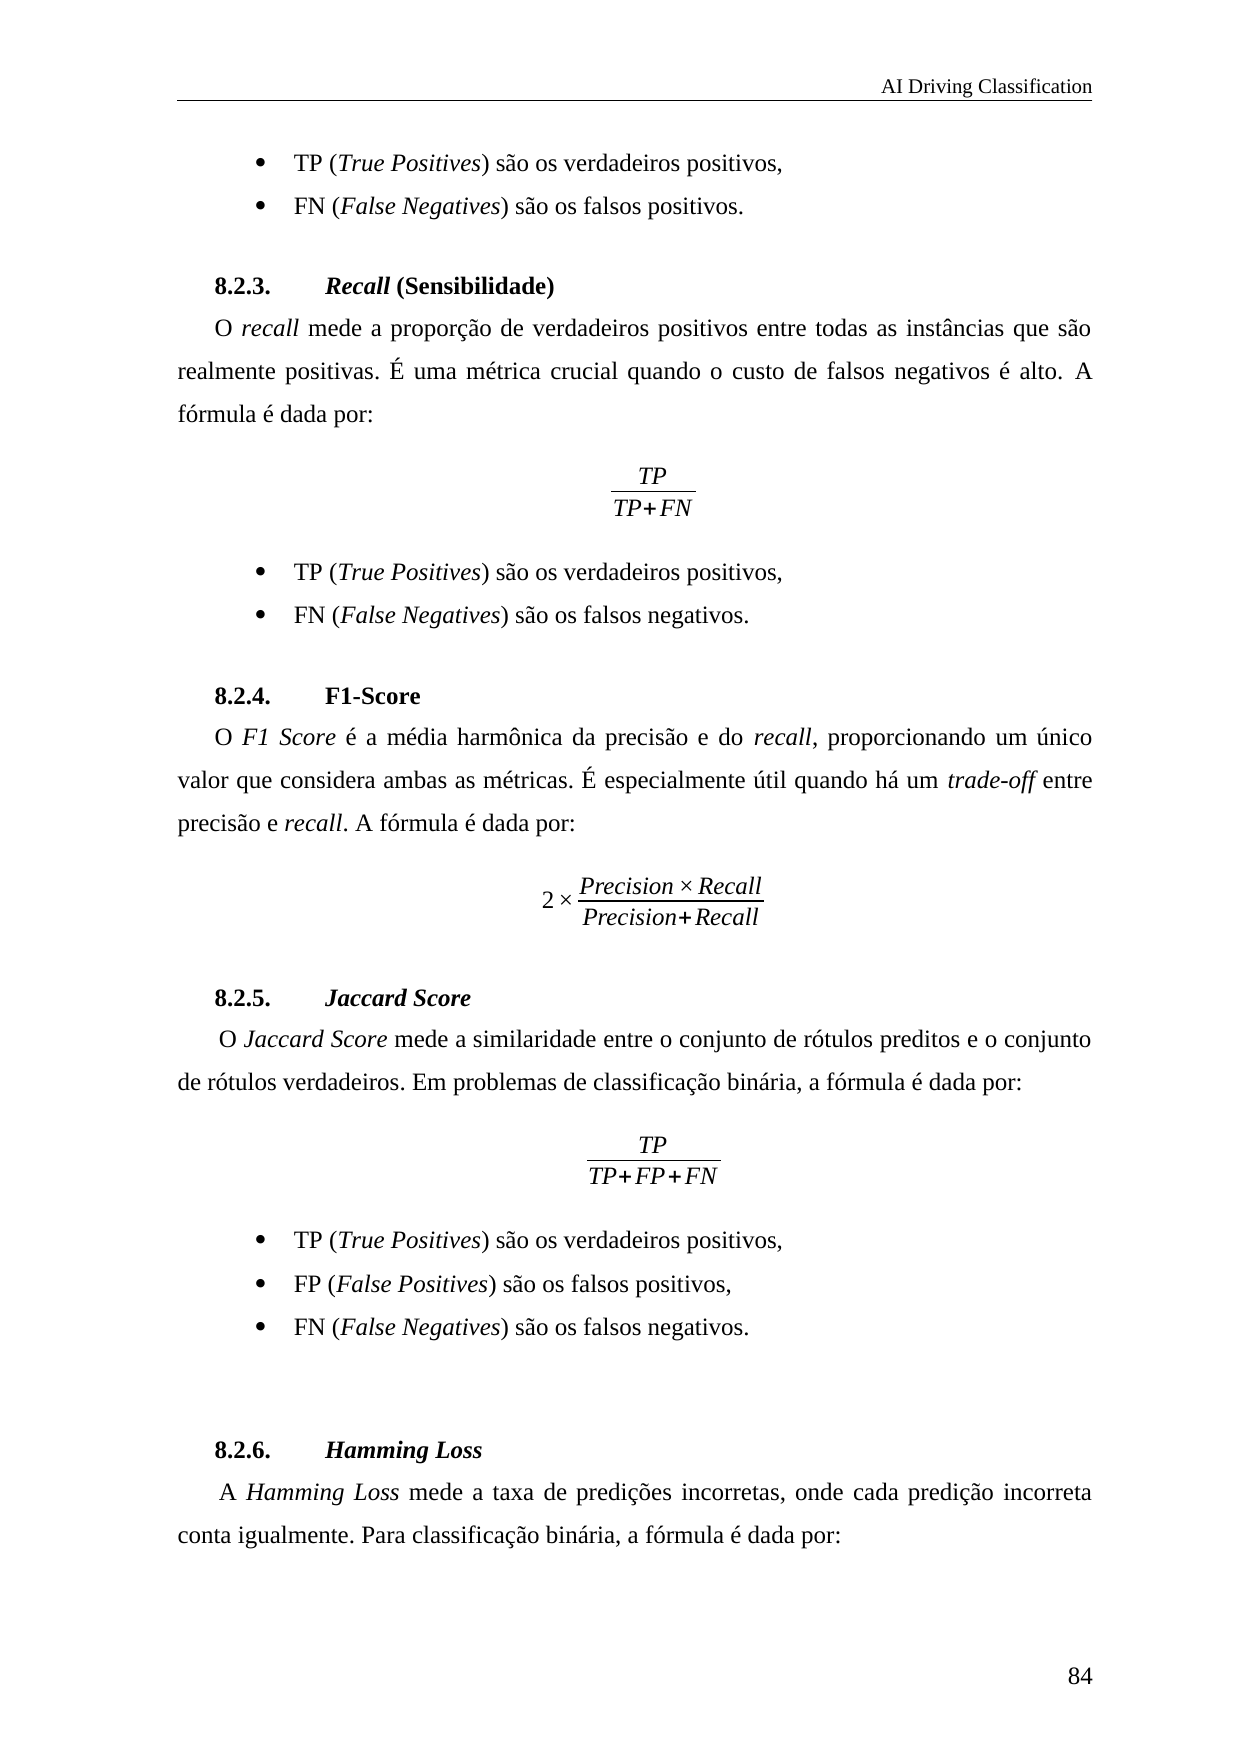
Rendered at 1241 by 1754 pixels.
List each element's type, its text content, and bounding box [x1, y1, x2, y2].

text O Jaccard Score mede a similaridade entre o conjunto de rótulos preditos e o conjunto de rótulos verdadeiros. Em problemas de classificação binária, a fórmula é dada por: [177, 1024, 1092, 1096]
list TP (True Positives) são os verdadeiros positivos, [256, 557, 1092, 586]
subtitle Jaccard Score [214, 983, 1092, 1012]
subtitle Recall (Sensibilidade) [214, 271, 1092, 300]
list FN (False Negatives) são os falsos negativos. [256, 1312, 1092, 1341]
text O F1 Score é a média harmônica da precisão e do recall, proporcionando um único valor que considera ambas as métricas. É especialmente útil quando há um trade-off entre precisão e recall. A fórmula é dada por: [177, 722, 1092, 837]
list TP (True Positives) são os verdadeiros positivos, [256, 1226, 1092, 1254]
list TP (True Positives) são os verdadeiros positivos, [256, 148, 1092, 176]
text O recall mede a proporção de verdadeiros positivos entre todas as instâncias que são realmente positivas. É uma métrica crucial quando o custo de falsos negativos é alto. A fórmula é dada por: [177, 313, 1092, 428]
list FN (False Negatives) são os falsos positivos. [256, 191, 1092, 219]
text A Hamming Loss mede a taxa de predições incorretas, onde cada predição incorreta conta igualmente. Para classificação binária, a fórmula é dada por: [177, 1477, 1092, 1549]
subtitle Hamming Loss [214, 1436, 1092, 1464]
subtitle F1-Score [214, 681, 1092, 709]
list FN (False Negatives) são os falsos negativos. [256, 600, 1092, 629]
list FP (False Positives) são os falsos positivos, [256, 1269, 1092, 1297]
